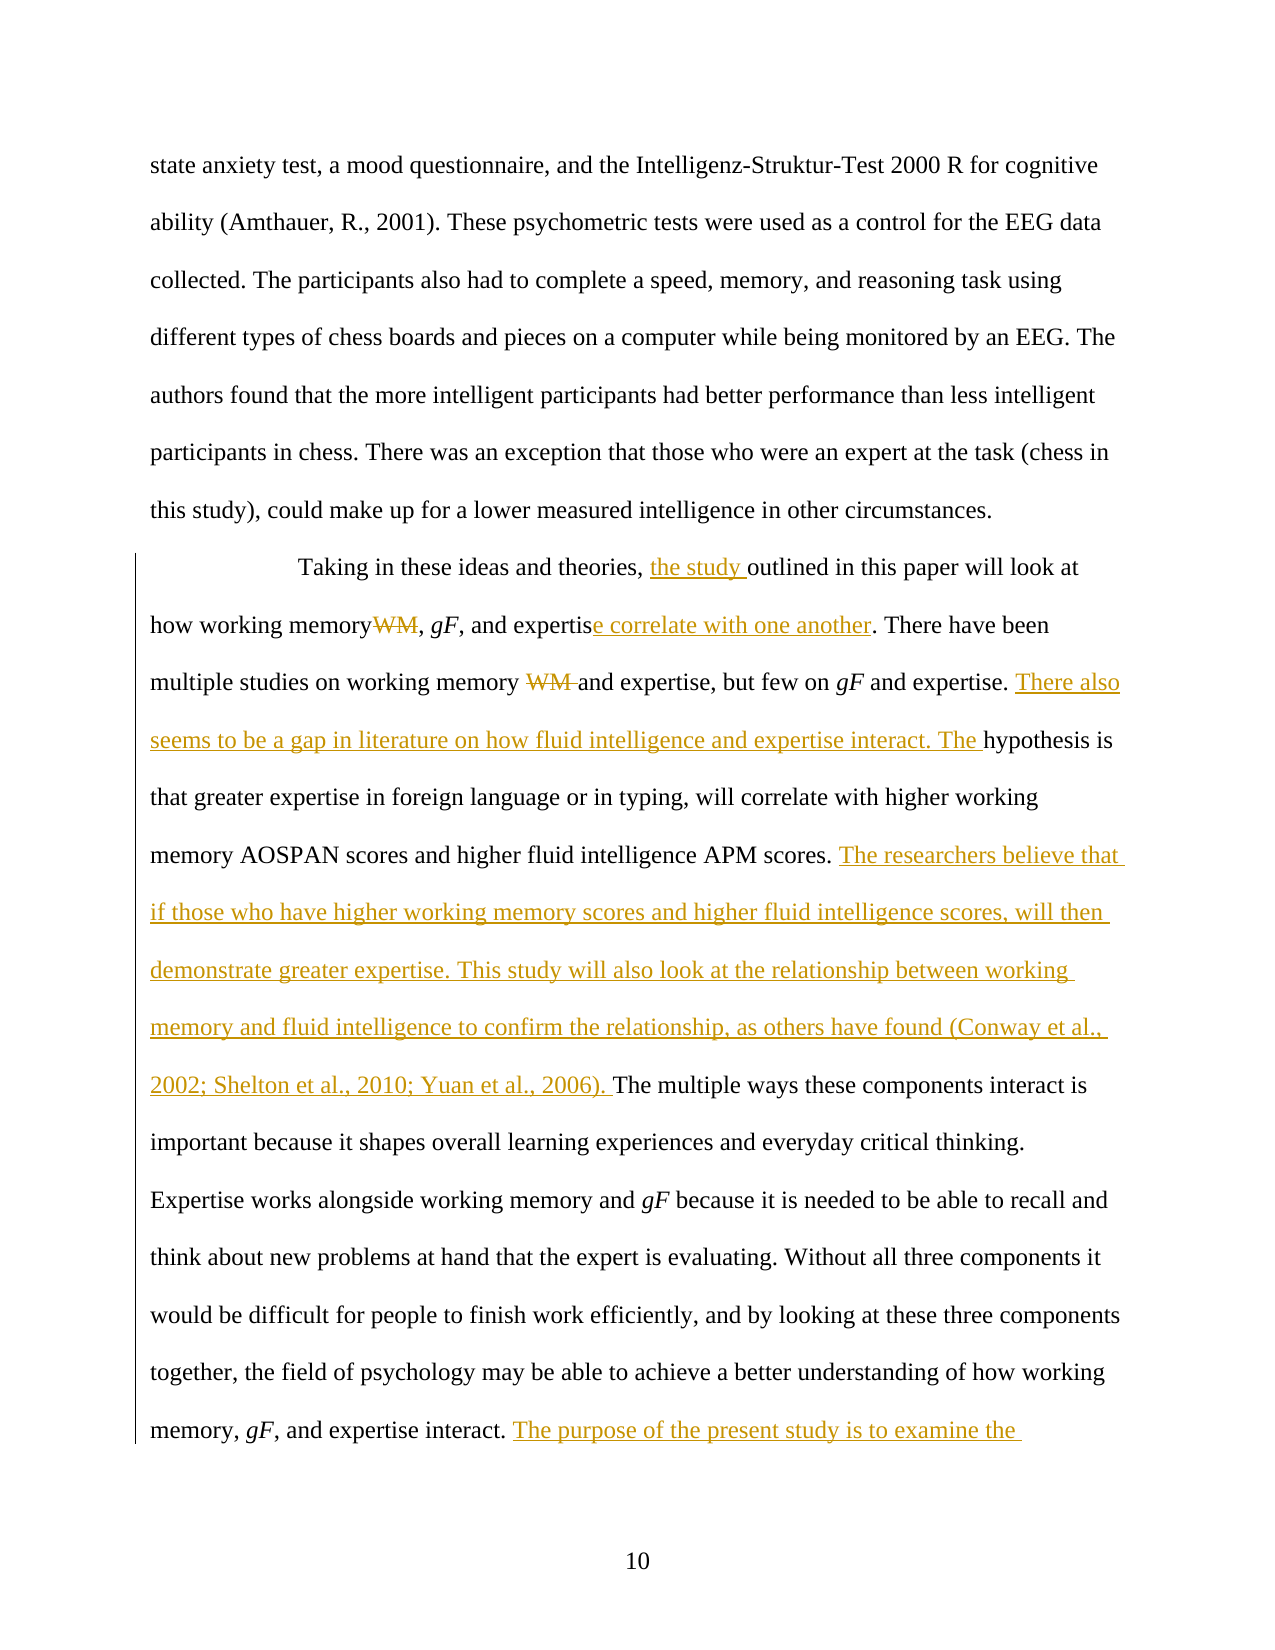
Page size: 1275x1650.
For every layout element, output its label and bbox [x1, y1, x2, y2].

text [150, 150, 1125, 524]
text [150, 552, 1125, 1444]
